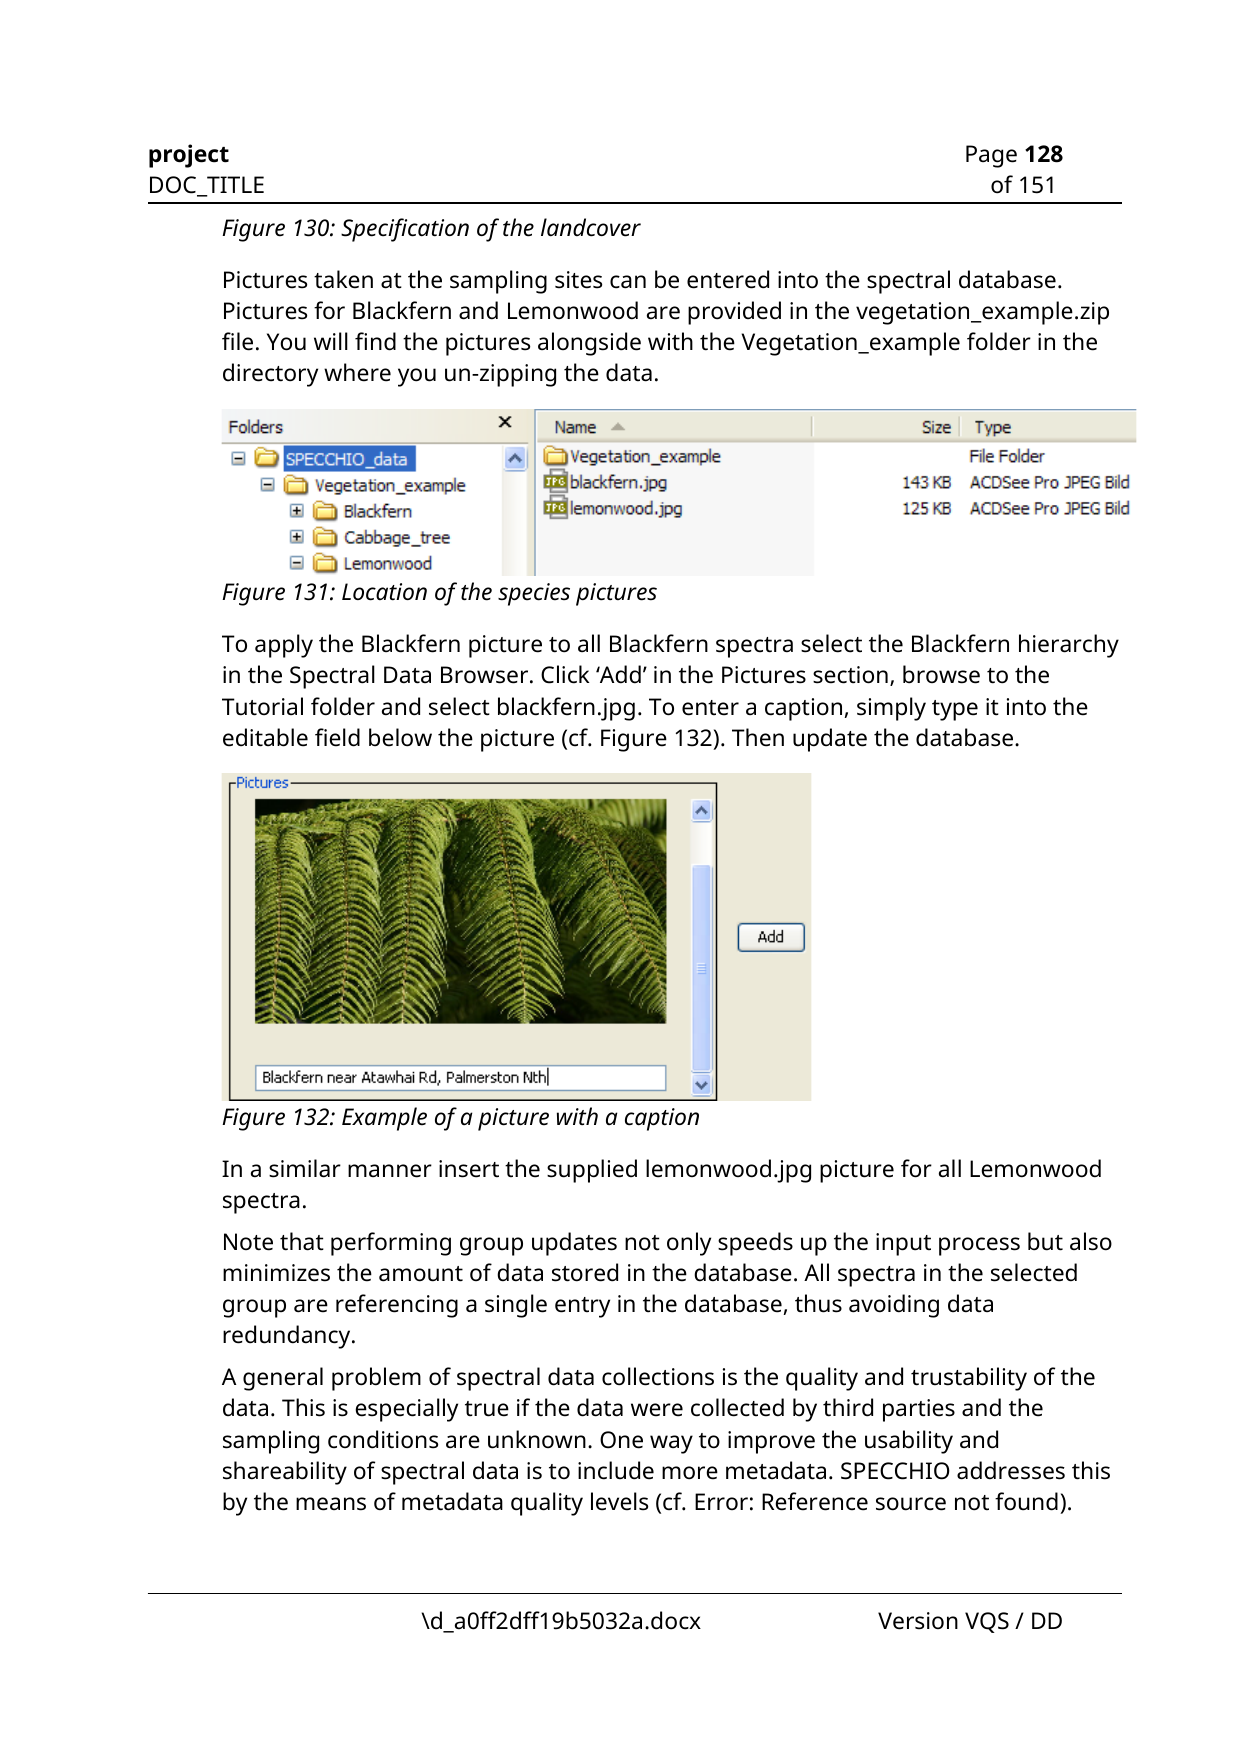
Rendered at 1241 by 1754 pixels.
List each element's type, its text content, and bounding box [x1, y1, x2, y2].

text Figure 130: Specification of the landcover [222, 211, 1122, 243]
picture [221, 773, 812, 1101]
text Pictures taken at the sampling sites can be entered into the spectral database. Pictures for Blackfern and Lemonwood are provided in the vegetation_example.zip file. You will find the pictures alongside with the Vegetation_example folder in the directory where you un-zipping the data. [222, 263, 1122, 388]
text To apply the Blackfern picture to all Blackfern spectra select the Blackfern hierarchy in the Spectral Data Browser. Click ‘Add’ in the Pictures section, browse to the Tutorial folder and select blackfern.jpg. To enter a caption, simply type it into the editable field below the picture (cf. Figure 132). Then update the database. [222, 628, 1122, 753]
text In a similar manner insert the supplied lemonwood.jpg picture for all Lemonwood spectra. [222, 1153, 1122, 1215]
picture [221, 409, 1137, 576]
text Figure 132: Example of a picture with a caption [222, 1101, 1122, 1132]
text Figure 131: Location of the species pictures [222, 576, 1122, 607]
text Note that performing group updates not only speeds up the input process but also minimizes the amount of data stored in the database. All spectra in the selected group are referencing a single entry in the database, thus avoiding data redundancy. [222, 1226, 1122, 1351]
